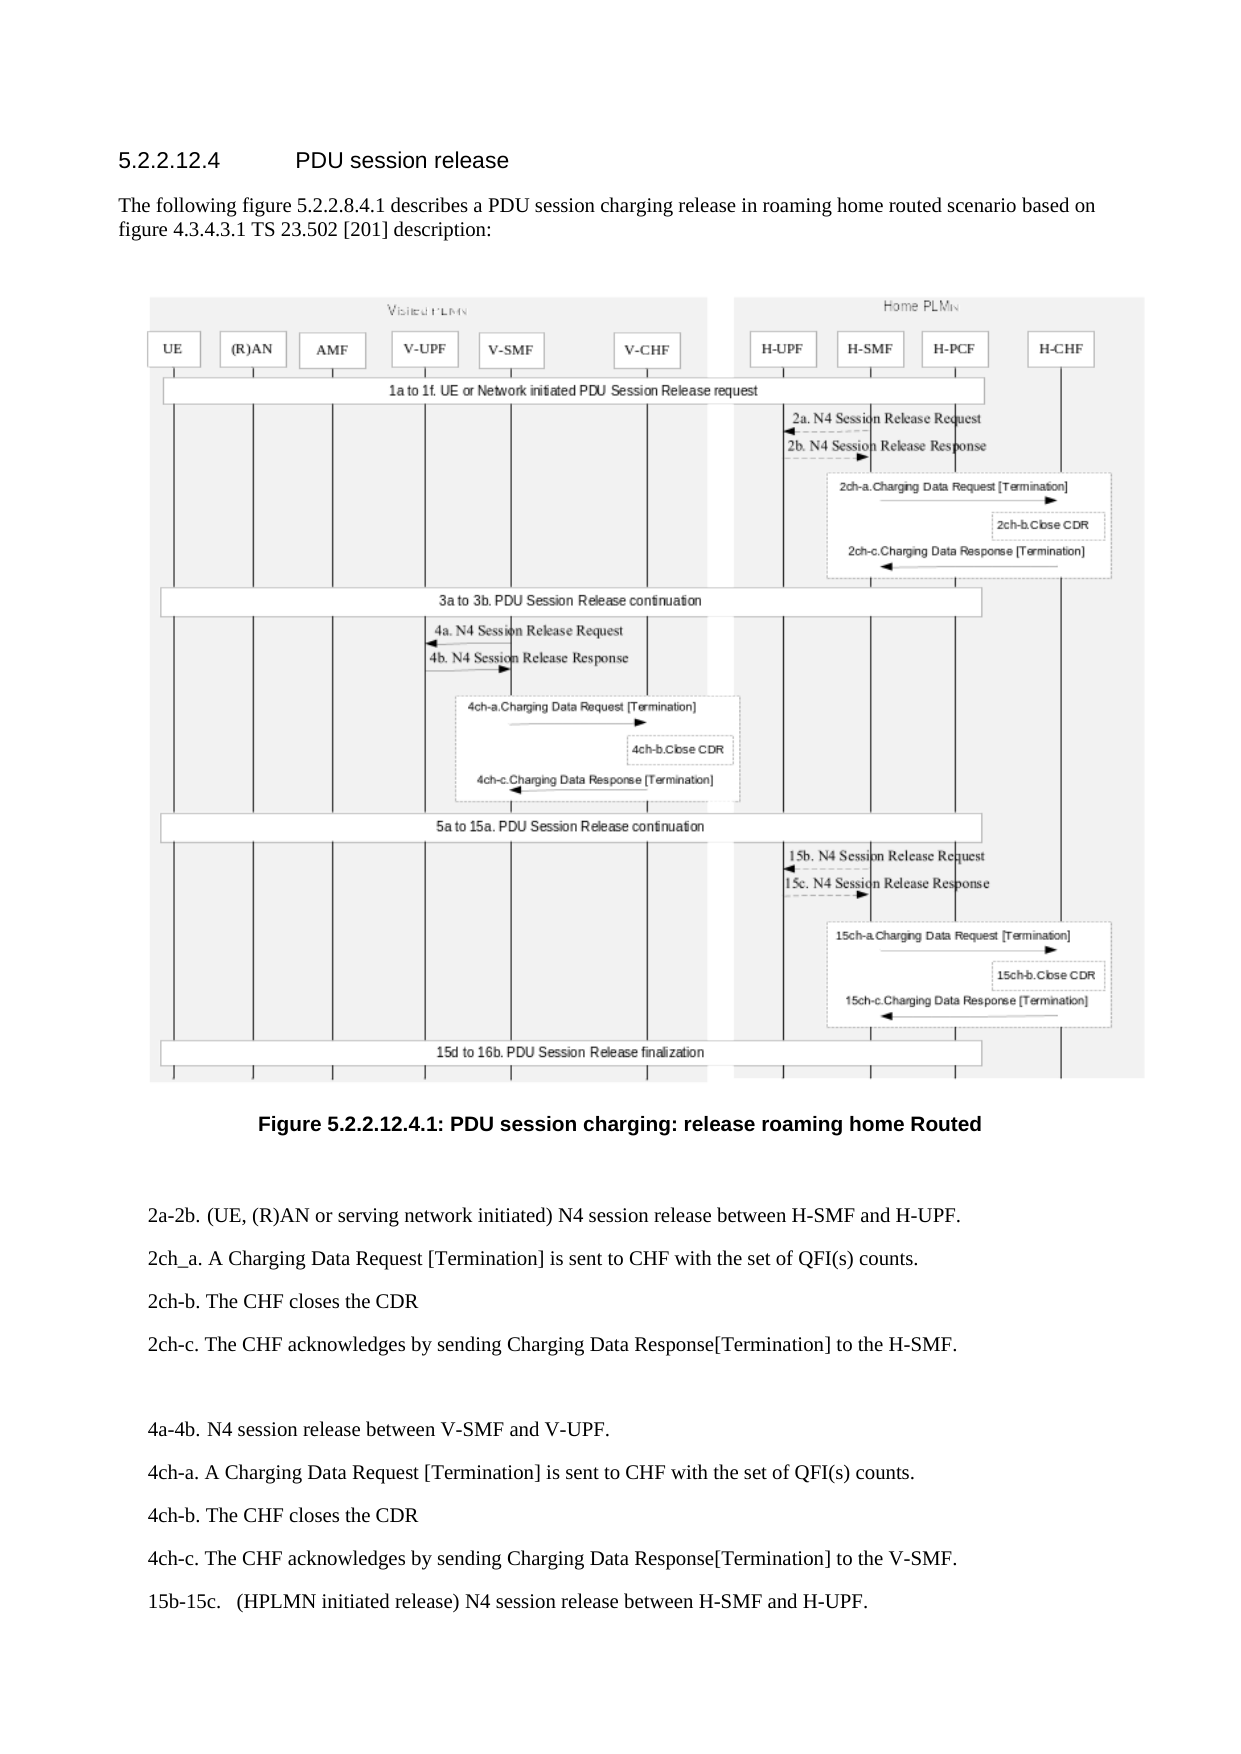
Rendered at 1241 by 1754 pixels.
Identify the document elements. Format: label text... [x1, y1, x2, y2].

text 4ch-c. The CHF acknowledges by sending Charging Data Response[Termination] to the V-SMF. [148, 1546, 1122, 1570]
text 2ch-c. The CHF acknowledges by sending Charging Data Response[Termination] to the H-SMF. [148, 1332, 1122, 1356]
text The following figure 5.2.2.8.4.1 describes a PDU session charging release in roaming home routed scenario based on figure 4.3.4.3.1 TS 23.502 [201] description: [118, 193, 1122, 241]
text 2a-2b. (UE, (R)AN or serving network initiated) N4 session release between H-SMF and H-UPF. [148, 1203, 1122, 1227]
text 2ch-b. The CHF closes the CDR [148, 1289, 1122, 1313]
text 4ch-a. A Charging Data Request [Termination] is sent to CHF with the set of QFI(s) counts. [148, 1460, 1122, 1484]
text 4a-4b. N4 session release between V-SMF and V-UPF. [148, 1417, 1122, 1441]
subtitle 5.2.2.12.4 PDU session release [118, 147, 1122, 174]
text 15b-15c. (HPLMN initiated release) N4 session release between H-SMF and H-UPF. [148, 1588, 1122, 1613]
text Figure 5.2.2.12.4.1: PDU session charging: release roaming home Routed [118, 1111, 1122, 1135]
text 4ch-b. The CHF closes the CDR [148, 1503, 1122, 1527]
text 2ch_a. A Charging Data Request [Termination] is sent to CHF with the set of QFI(s) counts. [148, 1246, 1122, 1270]
